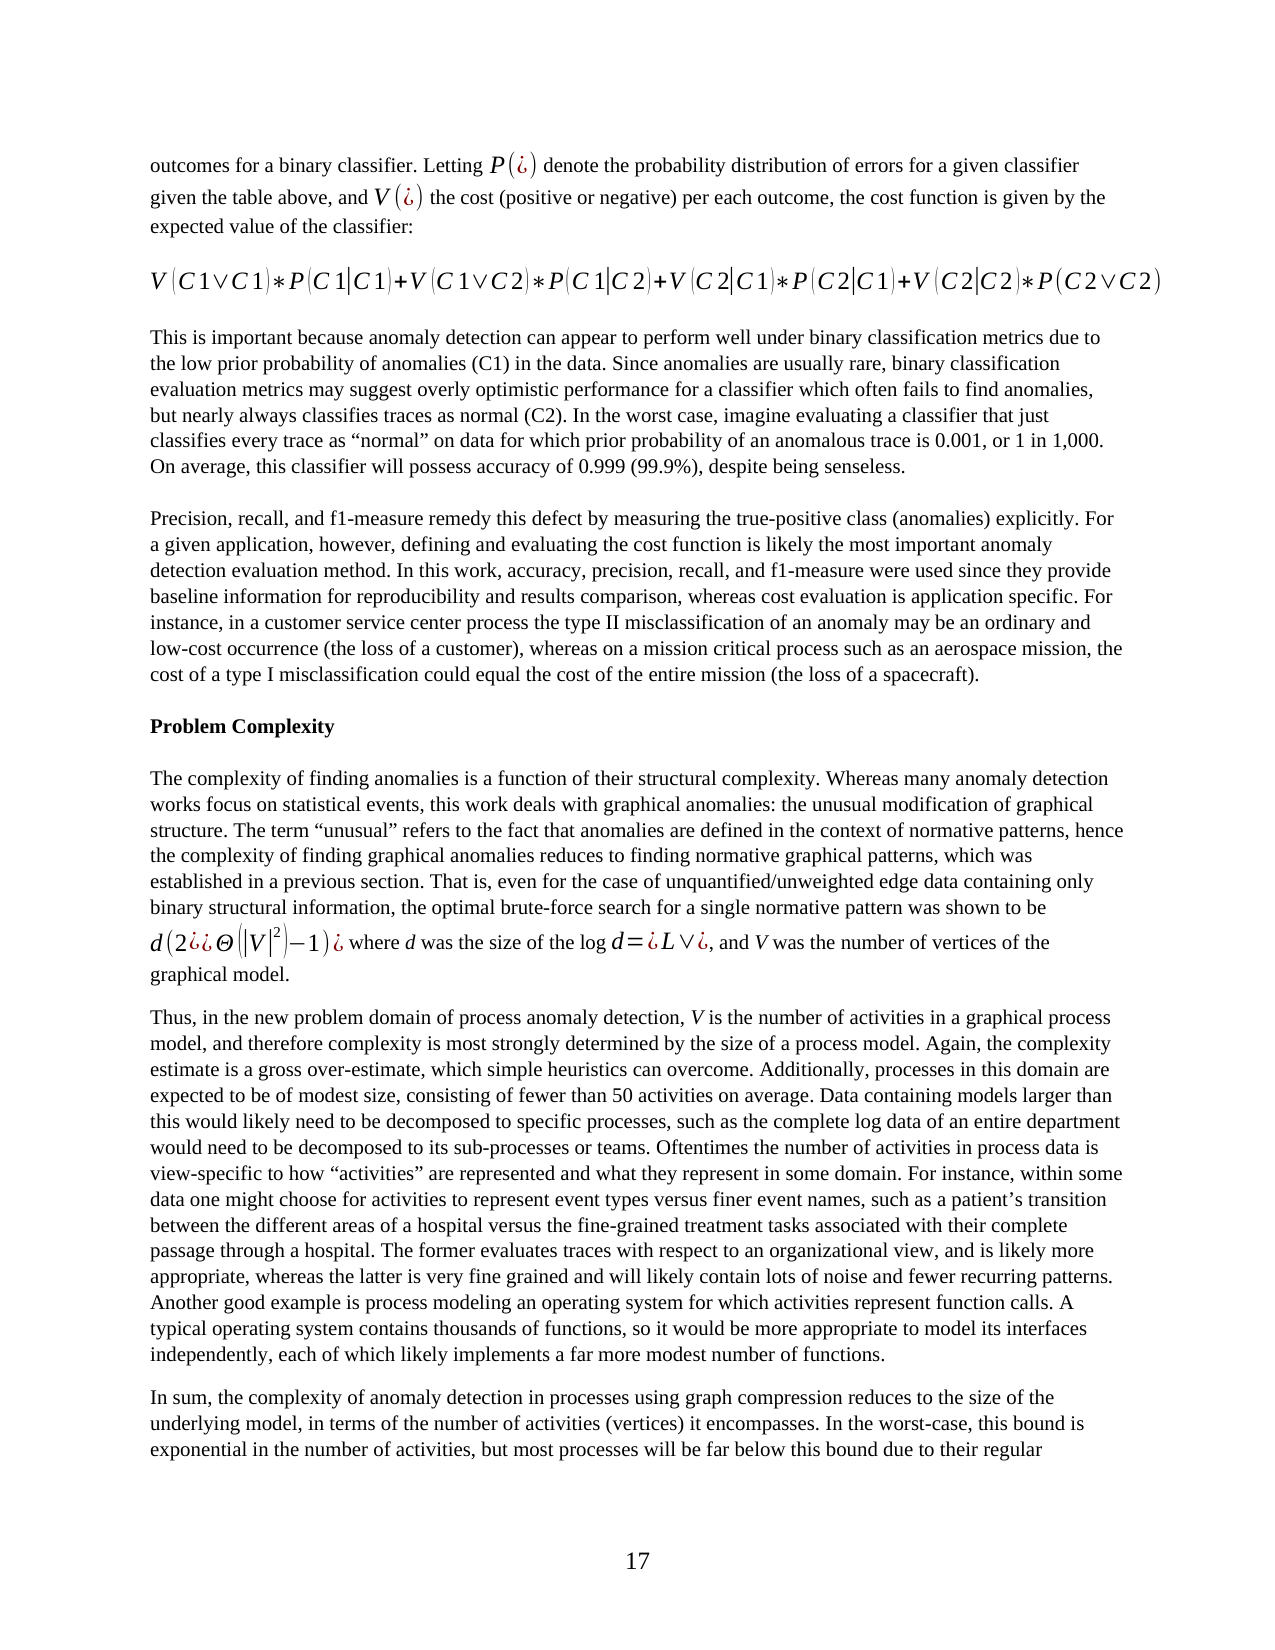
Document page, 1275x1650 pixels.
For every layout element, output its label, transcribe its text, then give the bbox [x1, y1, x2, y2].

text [150, 1385, 1125, 1461]
text The complexity of finding anomalies is a function of their structural complexity. Whereas many anomaly detection works focus on statistical events, this work deals with graphical anomalies: the unusual modification of graphical structure. The term “unusual” refers to the fact that anomalies are defined in the context of normative patterns, hence the complexity of finding graphical anomalies reduces to finding normative graphical patterns, which was established in a previous section. That is, even for the case of unquantified/unweighted edge data containing only binary structural information, the optimal brute-force search for a single normative pattern was shown to be where d was the size of the log , and V was the number of vertices of the graphical model. [150, 766, 1125, 986]
text Problem Complexity [150, 714, 1125, 738]
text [150, 150, 1125, 238]
text This is important because anomaly detection can appear to perform well under binary classification metrics due to the low prior probability of anomalies (C1) in the data. Since anomalies are usually rare, binary classification evaluation metrics may suggest overly optimistic performance for a classifier which often fails to find anomalies, but nearly always classifies traces as normal (C2). In the worst case, imagine evaluating a classifier that just classifies every trace as “normal” on data for which prior probability of an anomalous trace is 0.001, or 1 in 1,000. On average, this classifier will possess accuracy of 0.999 (99.9%), despite being senseless. [150, 325, 1125, 478]
text Thus, in the new problem domain of process anomaly detection, V is the number of activities in a graphical process model, and therefore complexity is most strongly determined by the size of a process model. Again, the complexity estimate is a gross over-estimate, which simple heuristics can overcome. Additionally, processes in this domain are expected to be of modest size, consisting of fewer than 50 activities on average. Data containing models larger than this would likely need to be decomposed to specific processes, such as the complete log data of an entire department would need to be decomposed to its sub-processes or teams. Oftentimes the number of activities in process data is view-specific to how “activities” are represented and what they represent in some domain. For instance, within some data one might choose for activities to represent event types versus finer event names, such as a patient’s transition between the different areas of a hospital versus the fine-grained treatment tasks associated with their complete passage through a hospital. The former evaluates traces with respect to an organizational view, and is likely more appropriate, whereas the latter is very fine grained and will likely contain lots of noise and fewer recurring patterns. Another good example is process modeling an operating system for which activities represent function calls. A typical operating system contains thousands of functions, so it would be more appropriate to model its interfaces independently, each of which likely implements a far more modest number of functions. [150, 1005, 1125, 1366]
text Precision, recall, and f1-measure remedy this defect by measuring the true-positive class (anomalies) explicitly. For a given application, however, defining and evaluating the cost function is likely the most important anomaly detection evaluation method. In this work, accuracy, precision, recall, and f1-measure were used since they provide baseline information for reproducibility and results comparison, whereas cost evaluation is application specific. For instance, in a customer service center process the type II misclassification of an anomaly may be an ordinary and low-cost occurrence (the loss of a customer), whereas on a mission critical process such as an aerospace mission, the cost of a type I misclassification could equal the cost of the entire mission (the loss of a spacecraft). [150, 506, 1125, 686]
